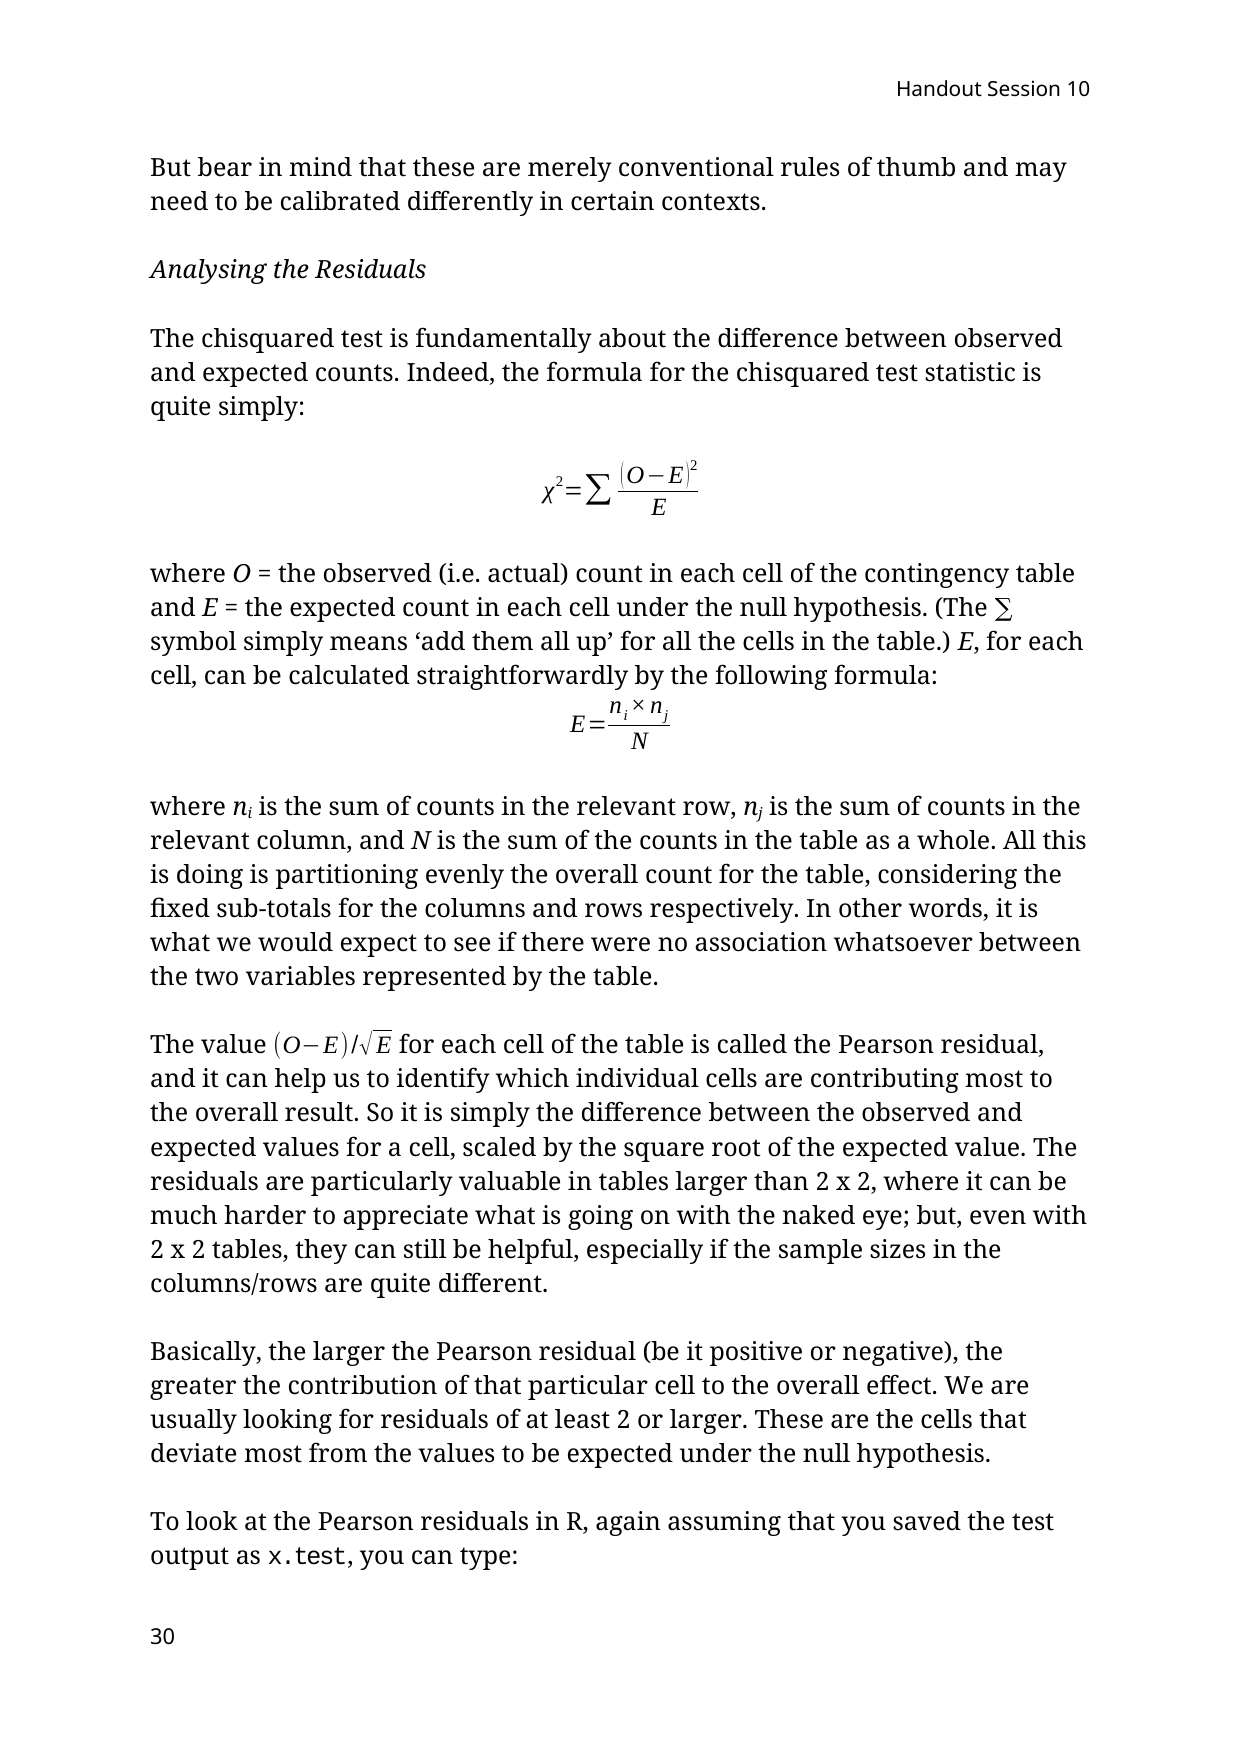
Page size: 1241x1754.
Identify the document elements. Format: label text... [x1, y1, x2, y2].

text where O = the observed (i.e. actual) count in each cell of the contingency table and E = the expected count in each cell under the null hypothesis. (The ∑ symbol simply means ‘add them all up’ for all the cells in the table.) E, for each cell, can be calculated straightforwardly by the following formula: [150, 556, 1090, 692]
text Basically, the larger the Pearson residual (be it positive or negative), the greater the contribution of that particular cell to the overall effect. We are usually looking for residuals of at least 2 or larger. These are the cells that deviate most from the values to be expected under the null hypothesis. [150, 1333, 1090, 1470]
text But bear in mind that these are merely conventional rules of thumb and may need to be calibrated differently in certain contexts. [150, 150, 1090, 218]
text Analysing the Residuals [150, 252, 1090, 286]
text To look at the Pearson residuals in R, again assuming that you saved the test output as x.test, you can type: [150, 1504, 1090, 1572]
text where ni is the sum of counts in the relevant row, nj is the sum of counts in the relevant column, and N is the sum of the counts in the table as a whole. All this is doing is partitioning evenly the overall count for the table, considering the fixed sub-totals for the columns and rows respectively. In other words, it is what we would expect to see if there were no association whatsoever between the two variables represented by the table. [150, 788, 1090, 993]
text The value for each cell of the table is called the Pearson residual, and it can help us to identify which individual cells are contributing most to the overall result. So it is simply the difference between the observed and expected values for a cell, scaled by the square root of the expected value. The residuals are particularly valuable in tables larger than 2 x 2, where it can be much harder to appreciate what is going on with the naked eye; but, even with 2 x 2 tables, they can still be helpful, especially if the sample sizes in the columns/rows are quite different. [150, 1027, 1090, 1299]
text The chi­squared test is fundamentally about the difference between observed and expected counts. Indeed, the formula for the chi­squared test statistic is quite simply: [150, 320, 1090, 422]
